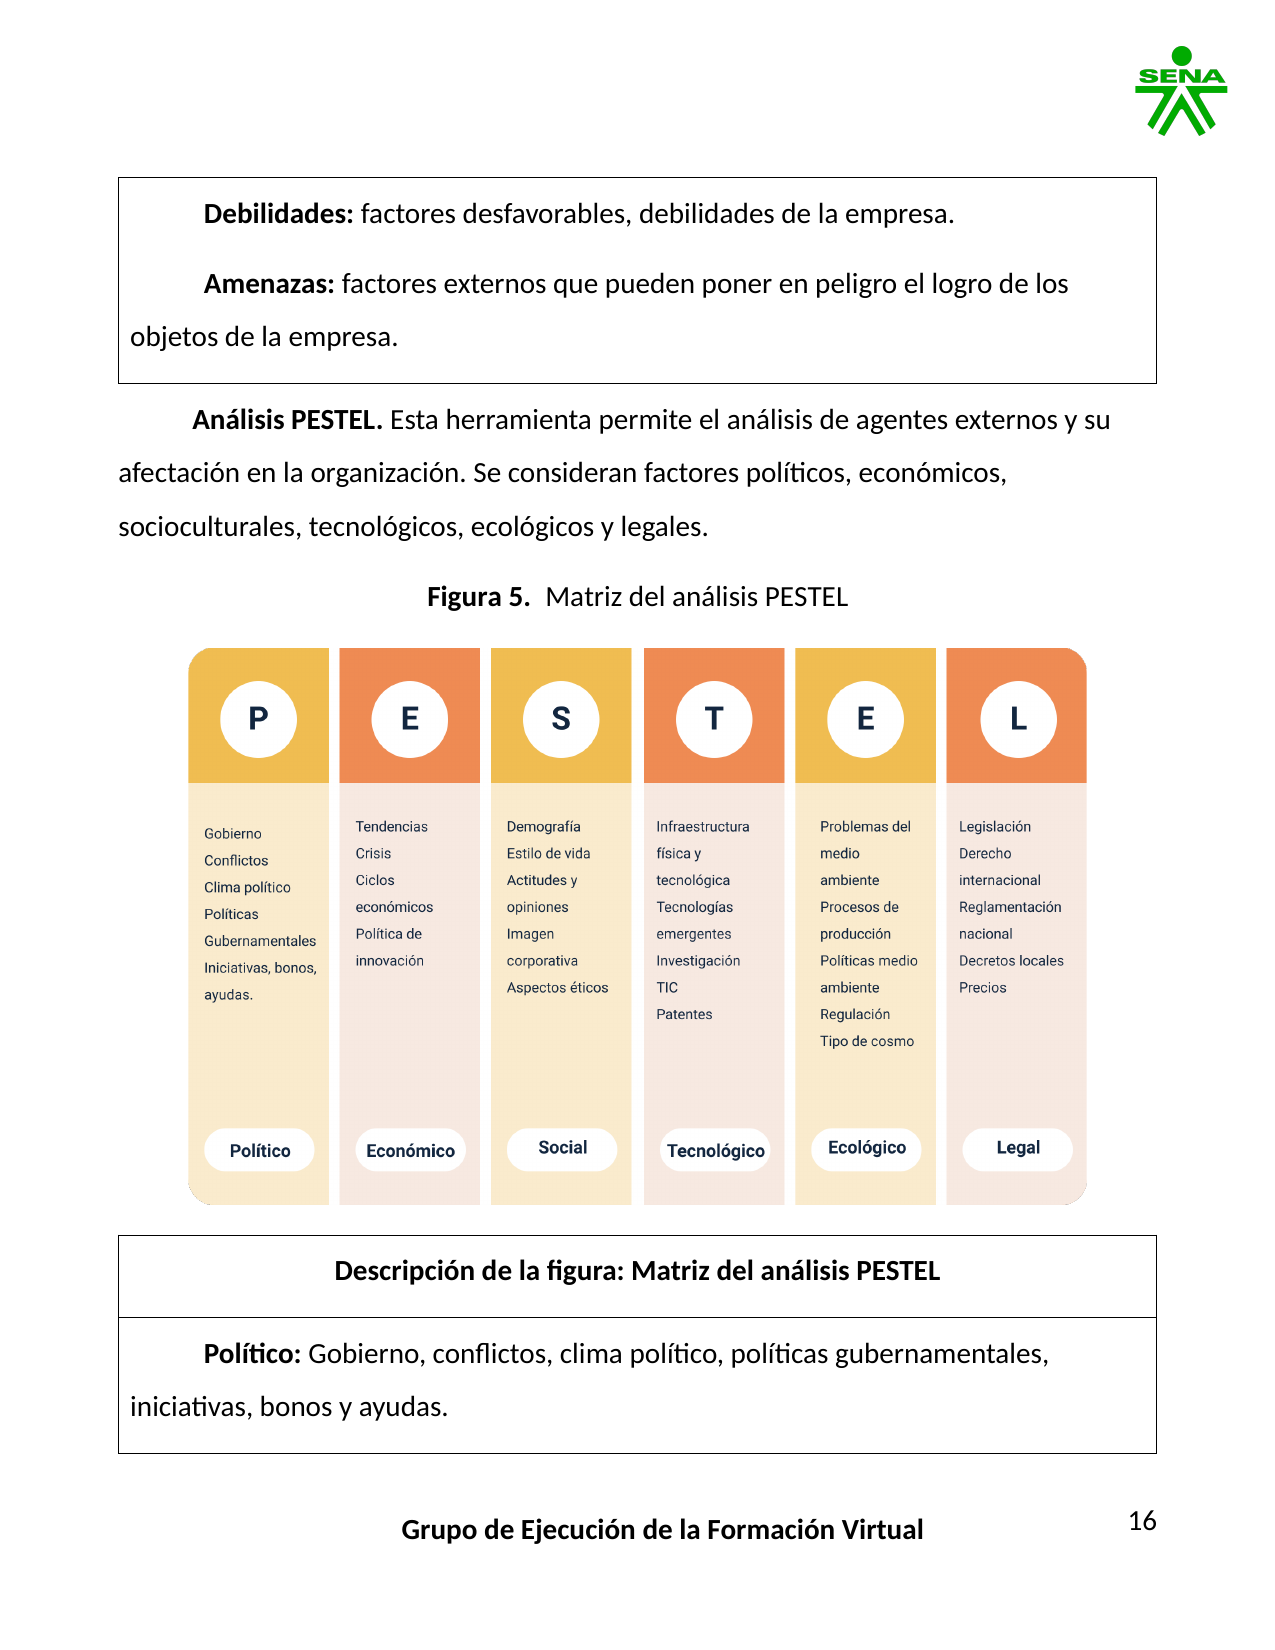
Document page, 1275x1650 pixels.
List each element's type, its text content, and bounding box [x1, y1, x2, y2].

table_header Descripción de la figura: Matriz del análisis PESTEL [119, 1236, 1156, 1317]
text Análisis PESTEL. Esta herramienta permite el análisis de agentes externos y su afectación en la organización. Se consideran factores políticos, económicos, socioculturales, tecnológicos, ecológicos y legales. [118, 401, 1157, 543]
text Matriz del análisis PESTEL [118, 578, 1157, 613]
picture [188, 648, 1087, 1205]
picture [1135, 46, 1228, 136]
